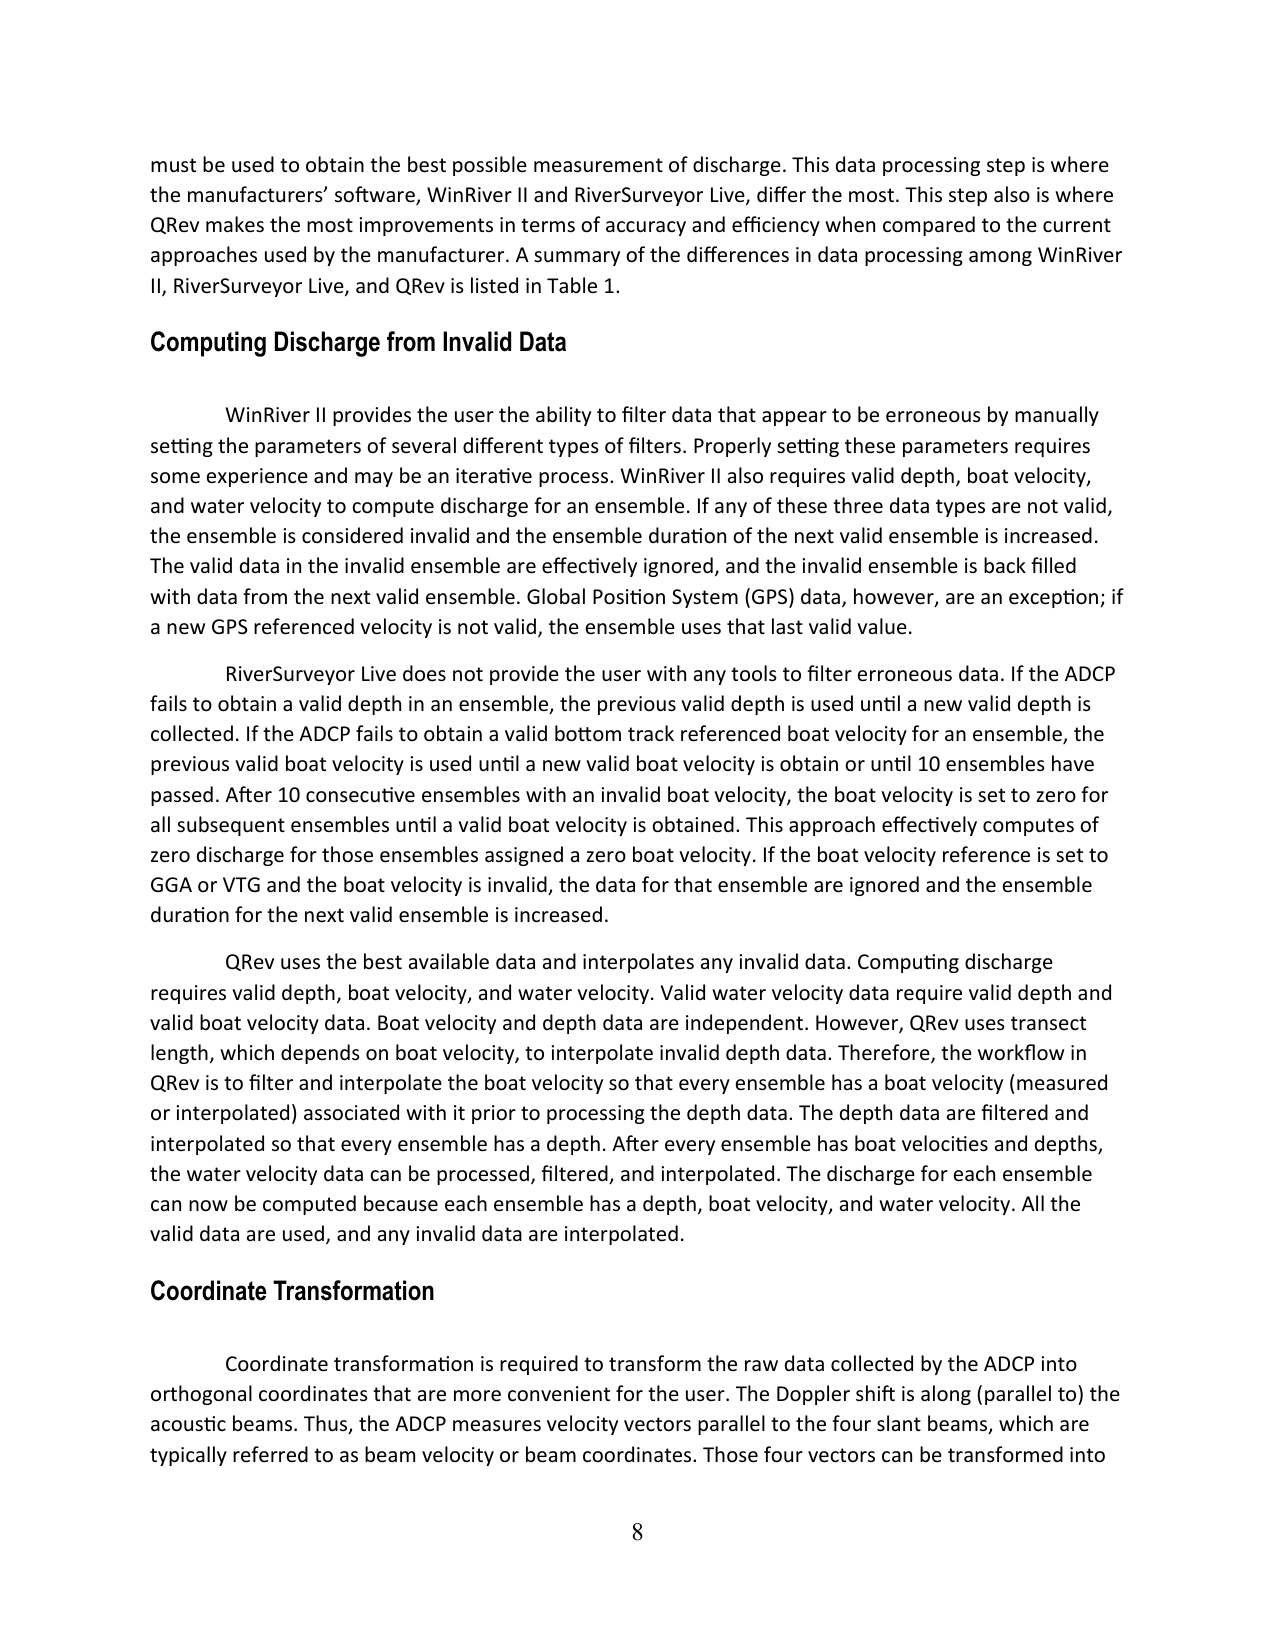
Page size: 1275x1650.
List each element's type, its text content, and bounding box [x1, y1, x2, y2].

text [150, 150, 1125, 299]
subtitle Coordinate Transformation [150, 1274, 1125, 1306]
subtitle Computing Discharge from Invalid Data [150, 326, 1125, 357]
text RiverSurveyor Live does not provide the user with any tools to filter erroneous data. If the ADCP fails to obtain a valid depth in an ensemble, the previous valid depth is used until a new valid depth is collected. If the ADCP fails to obtain a valid bottom track referenced boat velocity for an ensemble, the previous valid boat velocity is used until a new valid boat velocity is obtain or until 10 ensembles have passed. After 10 consecutive ensembles with an invalid boat velocity, the boat velocity is set to zero for all subsequent ensembles until a valid boat velocity is obtained. This approach effectively computes of zero discharge for those ensembles assigned a zero boat velocity. If the boat velocity reference is set to GGA or VTG and the boat velocity is invalid, the data for that ensemble are ignored and the ensemble duration for the next valid ensemble is increased. [150, 659, 1125, 929]
text Coordinate transformation is required to transform the raw data collected by the ADCP into orthogonal coordinates that are more convenient for the user. The Doppler shift is along (parallel to) the acoustic beams. Thus, the ADCP measures velocity vectors parallel to the four slant beams, which are typically referred to as beam velocity or beam coordinates. Those four vectors can be transformed into [150, 1349, 1125, 1468]
text WinRiver II provides the user the ability to filter data that appear to be erroneous by manually setting the parameters of several different types of filters. Properly setting these parameters requires some experience and may be an iterative process. WinRiver II also requires valid depth, boat velocity, and water velocity to compute discharge for an ensemble. If any of these three data types are not valid, the ensemble is considered invalid and the ensemble duration of the next valid ensemble is increased. The valid data in the invalid ensemble are effectively ignored, and the invalid ensemble is back filled with data from the next valid ensemble. Global Position System (GPS) data, however, are an exception; if a new GPS referenced velocity is not valid, the ensemble uses that last valid value. [150, 401, 1125, 640]
text QRev uses the best available data and interpolates any invalid data. Computing discharge requires valid depth, boat velocity, and water velocity. Valid water velocity data require valid depth and valid boat velocity data. Boat velocity and depth data are independent. However, QRev uses transect length, which depends on boat velocity, to interpolate invalid depth data. Therefore, the workflow in QRev is to filter and interpolate the boat velocity so that every ensemble has a boat velocity (measured or interpolated) associated with it prior to processing the depth data. The depth data are filtered and interpolated so that every ensemble has a depth. After every ensemble has boat velocities and depths, the water velocity data can be processed, filtered, and interpolated. The discharge for each ensemble can now be computed because each ensemble has a depth, boat velocity, and water velocity. All the valid data are used, and any invalid data are interpolated. [150, 947, 1125, 1247]
